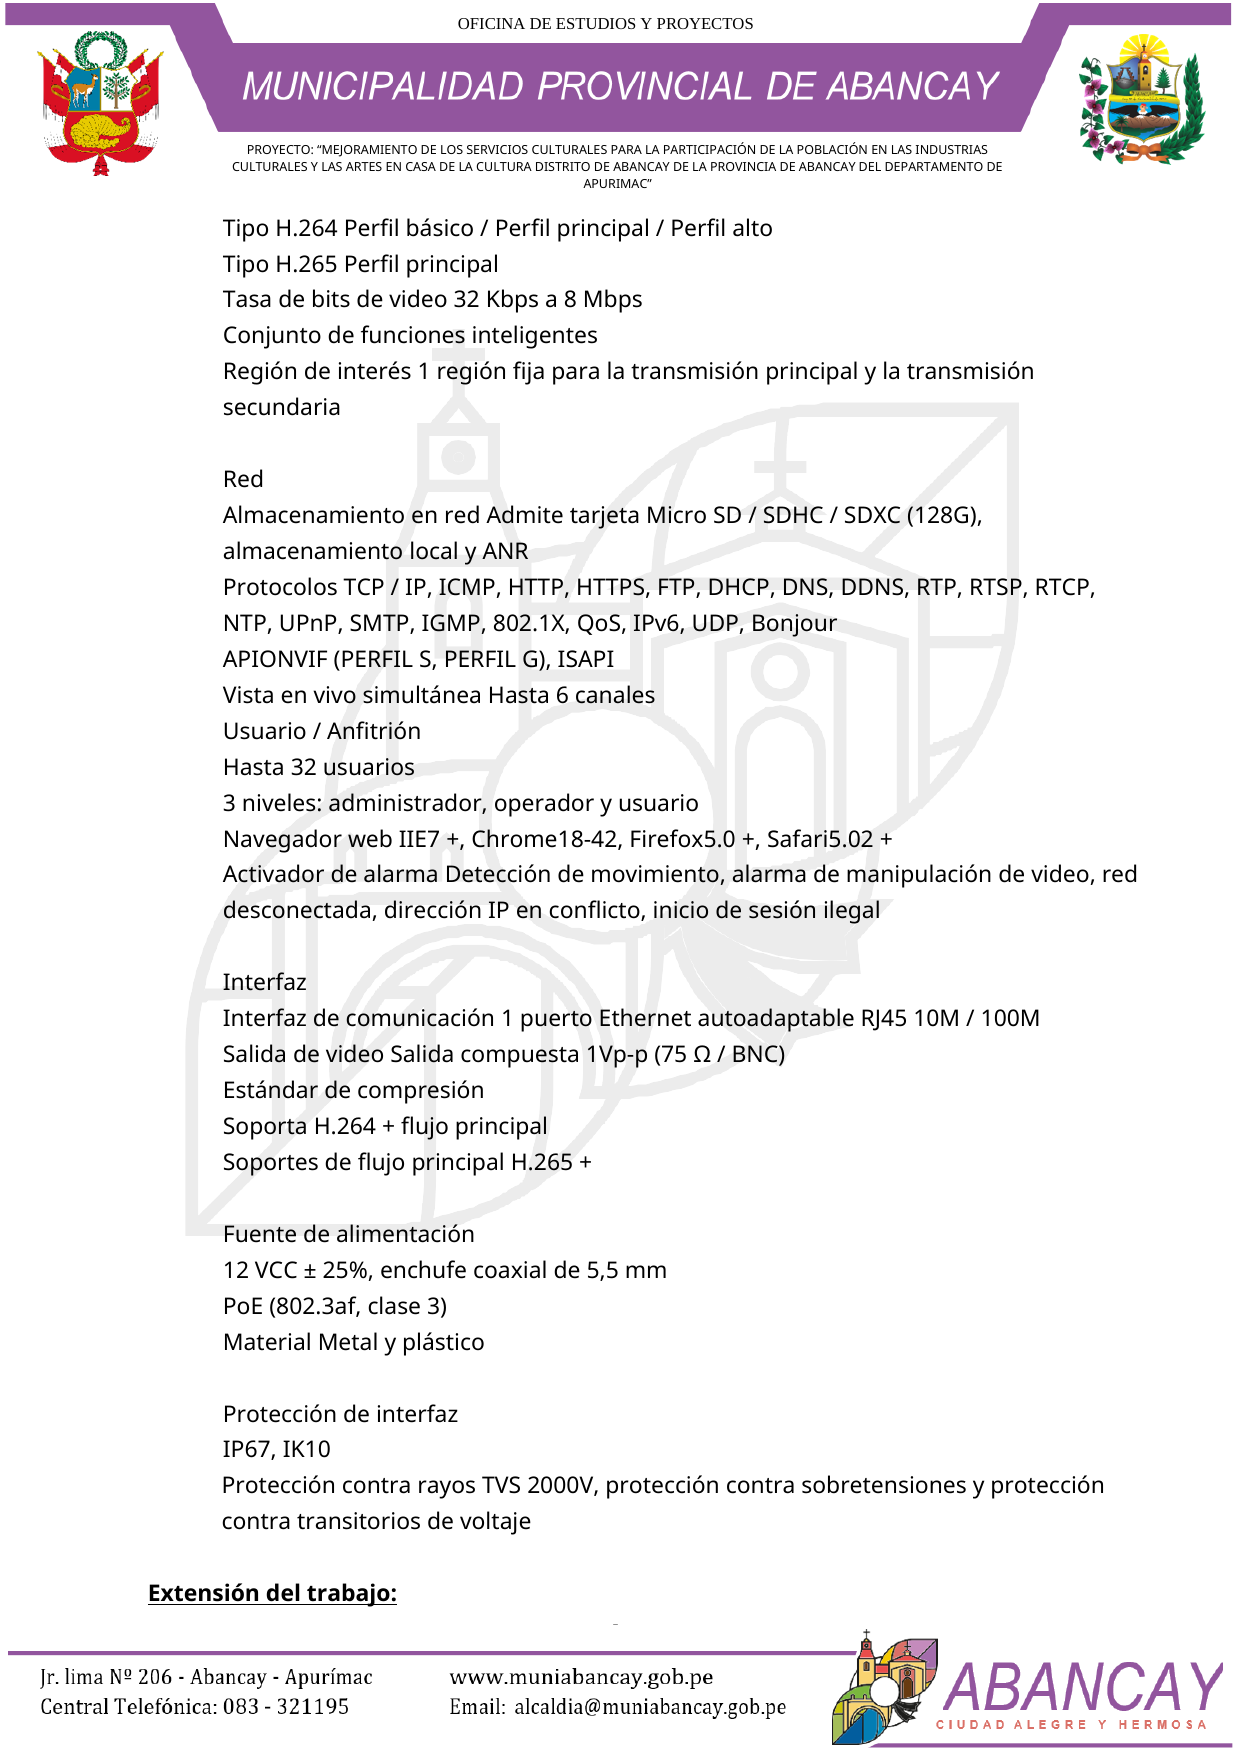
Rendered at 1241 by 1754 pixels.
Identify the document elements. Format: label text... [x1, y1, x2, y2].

text APIONVIF (PERFIL S, PERFIL G), ISAPI [223, 643, 1147, 674]
text Material Metal y plástico [223, 1326, 1147, 1357]
text Usuario / Anfitrión [223, 715, 1147, 746]
text Conjunto de funciones inteligentes [223, 319, 1147, 351]
picture [8, 1624, 1233, 1751]
text Almacenamiento en red Admite tarjeta Micro SD / SDHC / SDXC (128G), almacenamiento local y ANR [223, 499, 1147, 566]
text Tipo H.264 Perfil básico / Perfil principal / Perfil alto [223, 192, 1147, 243]
text Soporta H.264 + flujo principal [223, 1110, 1147, 1141]
text Extensión del trabajo: [148, 1577, 1147, 1608]
picture [185, 329, 1019, 1236]
text Hasta 32 usuarios [223, 751, 1147, 782]
text Navegador web IIE7 +, Chrome18-42, Firefox5.0 +, Safari5.02 + [223, 822, 1147, 854]
text 12 VCC ± 25%, enchufe coaxial de 5,5 mm [223, 1254, 1147, 1285]
text Tasa de bits de video 32 Kbps a 8 Mbps [223, 283, 1147, 315]
text Estándar de compresión [223, 1074, 1147, 1105]
text Interfaz de comunicación 1 puerto Ethernet autoadaptable RJ45 10M / 100M [223, 1002, 1147, 1033]
text PoE (802.3af, clase 3) [223, 1290, 1147, 1321]
text 3 niveles: administrador, operador y usuario [223, 787, 1147, 818]
text Red [223, 463, 1147, 494]
text Protección de interfaz [223, 1397, 1147, 1429]
text Protección contra rayos TVS 2000V, protección contra sobretensiones y protección contra transitorios de voltaje [221, 1469, 1147, 1537]
text Salida de video Salida compuesta 1Vp-p (75 Ω / BNC) [223, 1038, 1147, 1069]
text IP67, IK10 [223, 1433, 1147, 1465]
text Activador de alarma Detección de movimiento, alarma de manipulación de video, red desconectada, dirección IP en conflicto, inicio de sesión ilegal [223, 858, 1147, 926]
text Soportes de flujo principal H.265 + [223, 1146, 1147, 1177]
text Tipo H.265 Perfil principal [223, 247, 1147, 279]
picture [5, 3, 1232, 180]
text Región de interés 1 región fija para la transmisión principal y la transmisión secundaria [223, 355, 1147, 422]
text Interfaz [223, 966, 1147, 997]
text Fuente de alimentación [223, 1218, 1147, 1249]
text Protocolos TCP / IP, ICMP, HTTP, HTTPS, FTP, DHCP, DNS, DDNS, RTP, RTSP, RTCP, NTP, UPnP, SMTP, IGMP, 802.1X, QoS, IPv6, UDP, Bonjour [223, 571, 1147, 638]
text Vista en vivo simultánea Hasta 6 canales [223, 679, 1147, 710]
